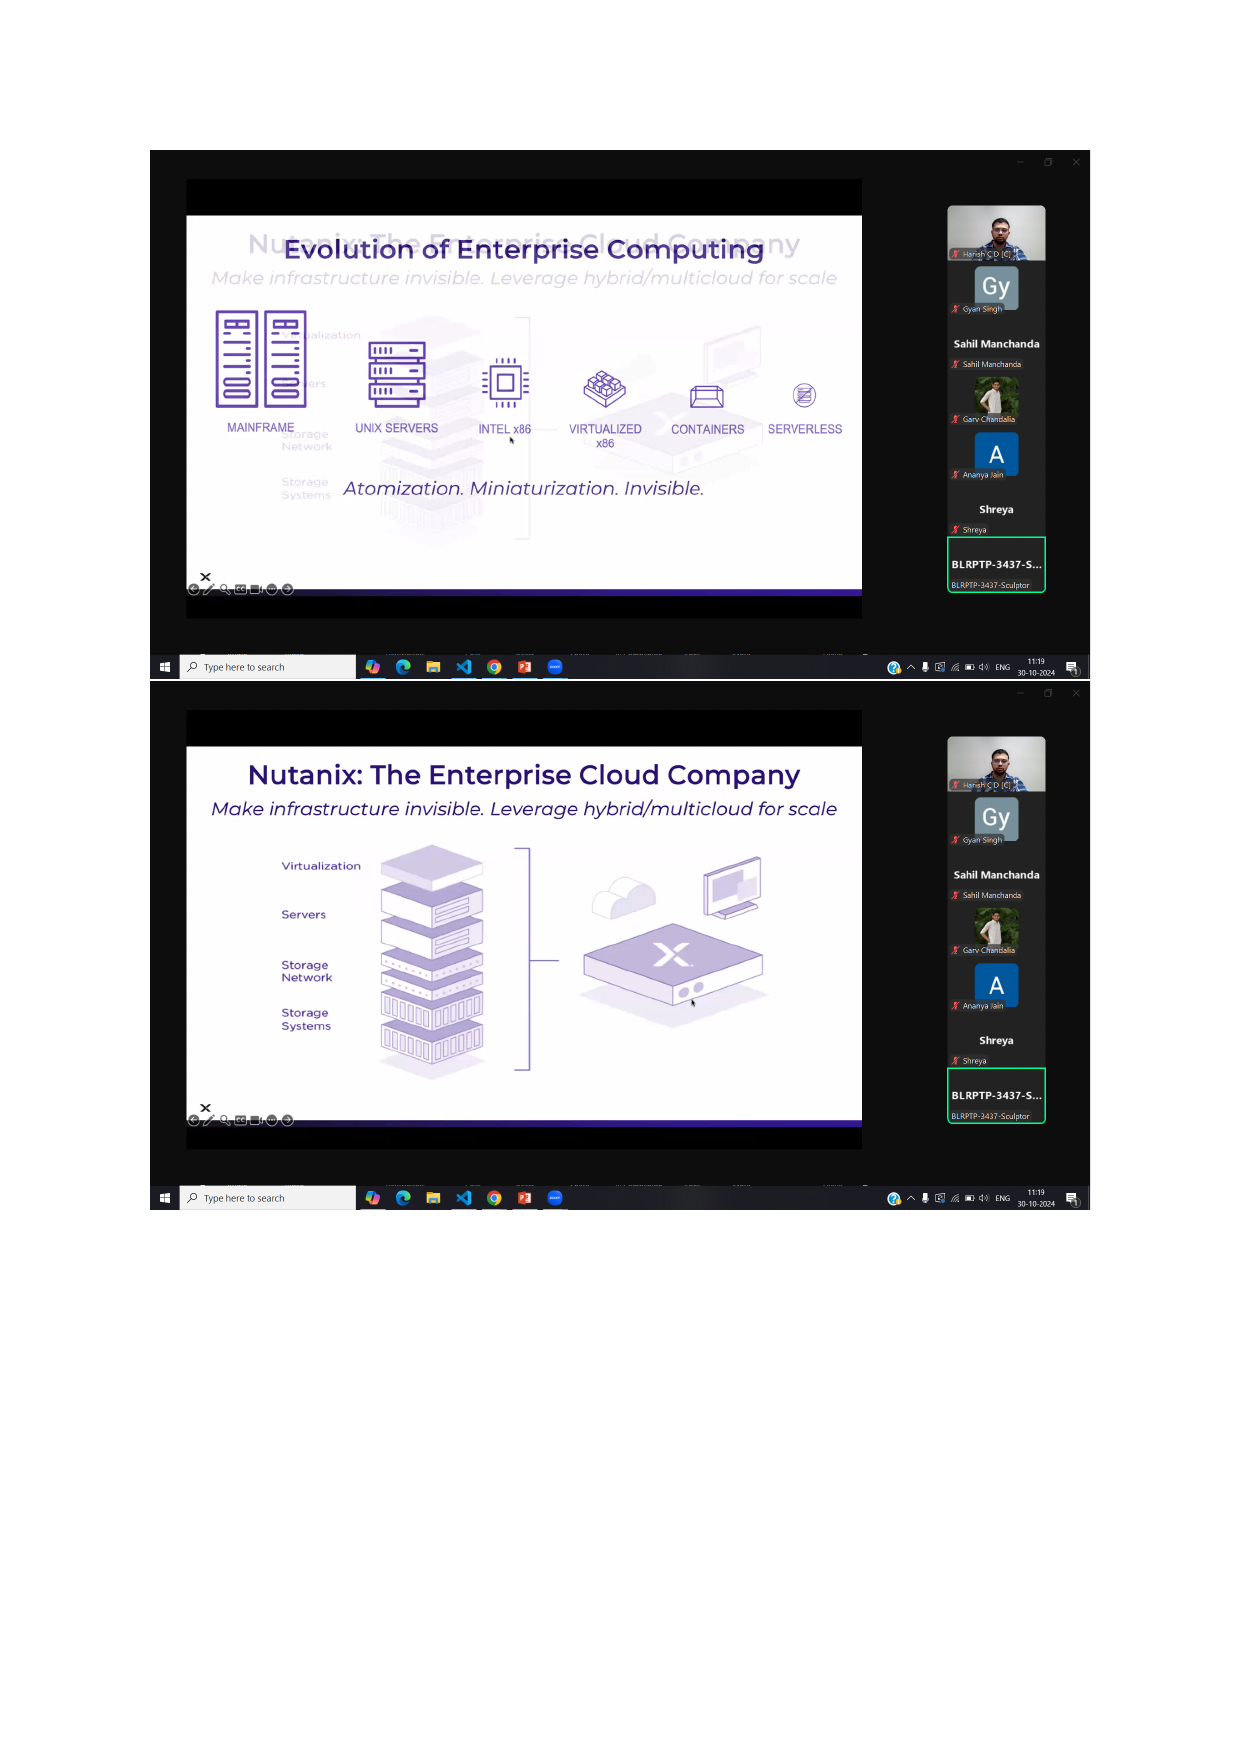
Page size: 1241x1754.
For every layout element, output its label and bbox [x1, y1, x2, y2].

picture [150, 150, 1091, 679]
picture [150, 681, 1091, 1210]
